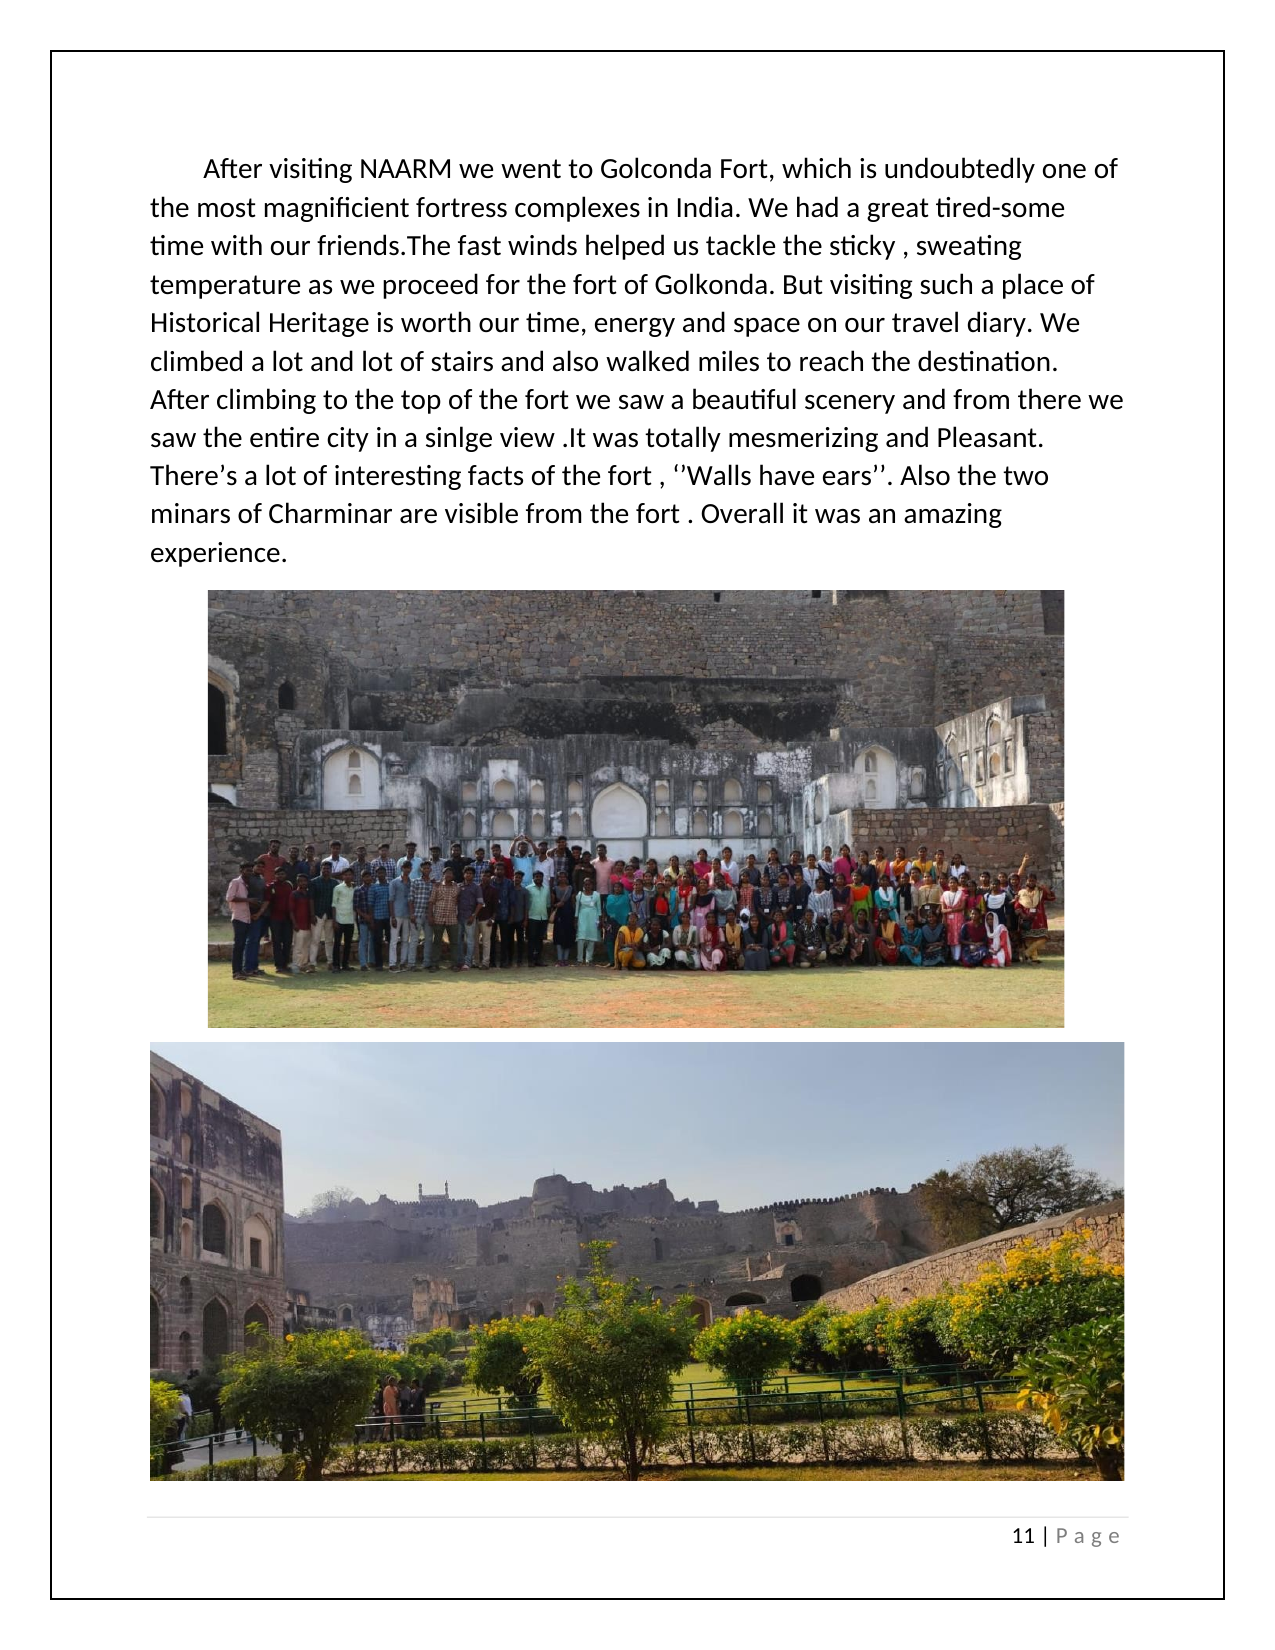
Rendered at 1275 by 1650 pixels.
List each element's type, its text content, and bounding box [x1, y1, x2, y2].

text After climbing to the top of the fort we saw a beautiful scenery and from there we saw the entire city in a sinlge view .It was totally mesmerizing and Pleasant. [150, 381, 1129, 454]
picture [150, 1042, 1125, 1481]
picture [207, 590, 1065, 1028]
text There’s a lot of interesting facts of the fort , ‘’Walls have ears’’. Also the two minars of Charminar are visible from the fort . Overall it was an amazing experience. [150, 457, 1052, 569]
text After visiting NAARM we went to Golconda Fort, which is undoubtedly one of the most magnificient fortress complexes in India. We had a great tired-some time with our friends.The fast winds helped us tackle the sticky , sweating temperature as we proceed for the fort of Golkonda. But visiting such a place of Historical Heritage is worth our time, energy and space on our travel diary. We climbed a lot and lot of stairs and also walked miles to reach the destination. [150, 150, 1118, 378]
